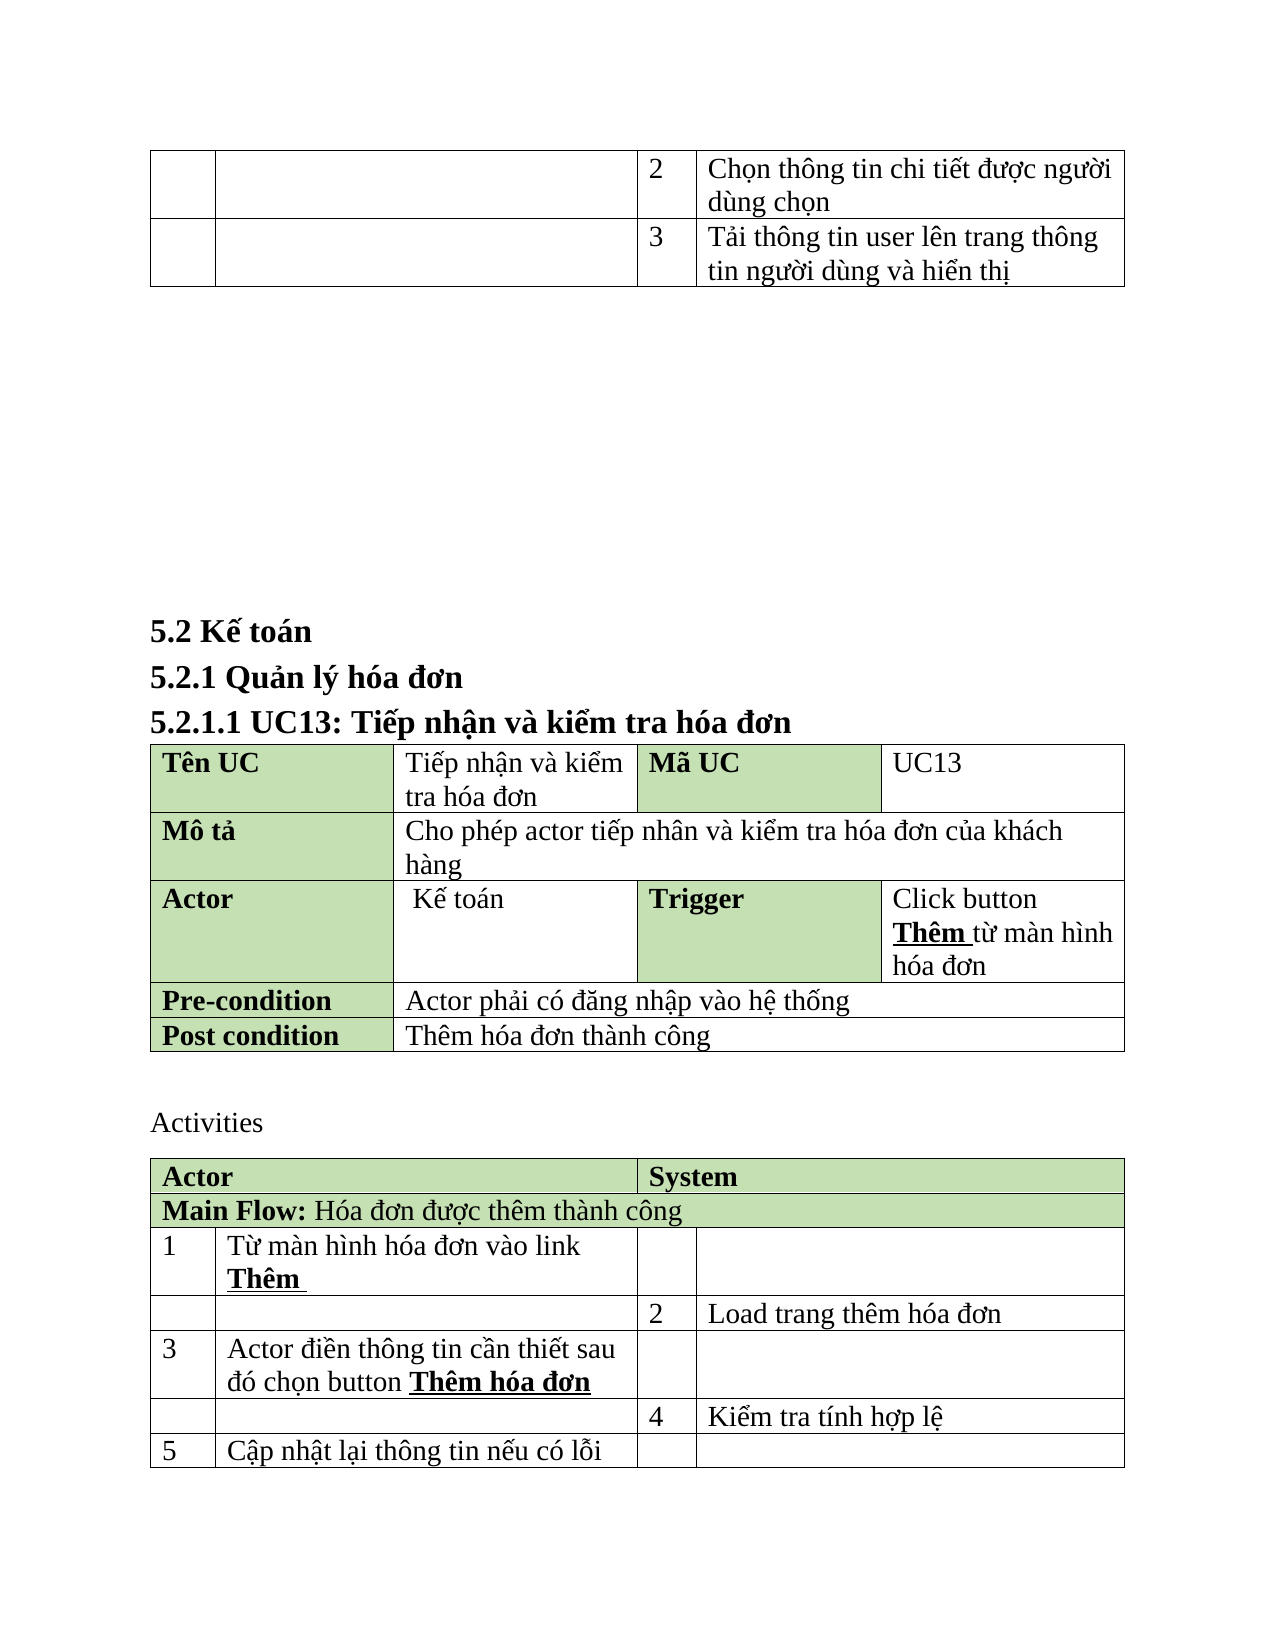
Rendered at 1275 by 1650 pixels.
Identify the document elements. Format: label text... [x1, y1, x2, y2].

table_header System [638, 1159, 1124, 1192]
table_cell Load trang thêm hóa đơn [697, 1296, 1124, 1330]
table_cell Actor [151, 881, 393, 982]
table_cell 5 [151, 1434, 215, 1467]
table_header Tên UC [151, 745, 393, 812]
table_cell [638, 1331, 696, 1398]
table_cell [151, 1399, 215, 1432]
text Activities [150, 1105, 1125, 1139]
table_cell [216, 1399, 637, 1432]
table_cell Mô tả [151, 813, 393, 880]
table_cell [151, 1296, 215, 1330]
table_cell 2 [638, 1296, 696, 1330]
table_cell [697, 1228, 1124, 1295]
table_cell [216, 151, 637, 218]
table_cell 4 [638, 1399, 696, 1432]
table_cell [151, 219, 215, 286]
subtitle 5.2 Kế toán [150, 612, 1125, 650]
table_header Tiếp nhận và kiểm tra hóa đơn [394, 745, 637, 812]
table_cell [216, 219, 637, 286]
table_cell Actor phải có đăng nhập vào hệ thống [394, 983, 1124, 1017]
table_cell Chọn thông tin chi tiết được người dùng chọn [697, 151, 1124, 218]
table_cell Main Flow: Hóa đơn được thêm thành công [151, 1194, 1124, 1227]
table_cell Cập nhật lại thông tin nếu có lỗi [216, 1434, 637, 1467]
table_cell 1 [151, 1228, 215, 1295]
table_cell Trigger [638, 881, 881, 982]
table_header UC13 [882, 745, 1124, 812]
table_cell 2 [638, 151, 696, 218]
table_cell Từ màn hình hóa đơn vào link Thêm [216, 1228, 637, 1295]
table_cell [151, 151, 215, 218]
table_header Actor [151, 1159, 637, 1192]
table_cell [216, 1296, 637, 1330]
table_cell Cho phép actor tiếp nhân và kiểm tra hóa đơn của khách hàng [394, 813, 1124, 880]
table_cell Pre-condition [151, 983, 393, 1017]
table_cell Tải thông tin user lên trang thông tin người dùng và hiển thị [697, 219, 1124, 286]
table_cell Actor điền thông tin cần thiết sau đó chọn button Thêm hóa đơn [216, 1331, 637, 1398]
table_cell 3 [638, 219, 696, 286]
table_cell Click button Thêm từ màn hình hóa đơn [882, 881, 1124, 982]
table_cell [697, 1331, 1124, 1398]
table_header Mã UC [638, 745, 881, 812]
table_cell Post condition [151, 1018, 393, 1051]
subtitle 5.2.1.1 UC13: Tiếp nhận và kiểm tra hóa đơn [150, 703, 1125, 741]
table_cell [638, 1228, 696, 1295]
table_cell Kiểm tra tính hợp lệ [697, 1399, 1124, 1432]
table_cell [697, 1434, 1124, 1467]
table_cell 3 [151, 1331, 215, 1398]
table_cell Thêm hóa đơn thành công [394, 1018, 1124, 1051]
table_cell [638, 1434, 696, 1467]
table_cell Kế toán [394, 881, 637, 982]
subtitle 5.2.1 Quản lý hóa đơn [150, 657, 1125, 696]
